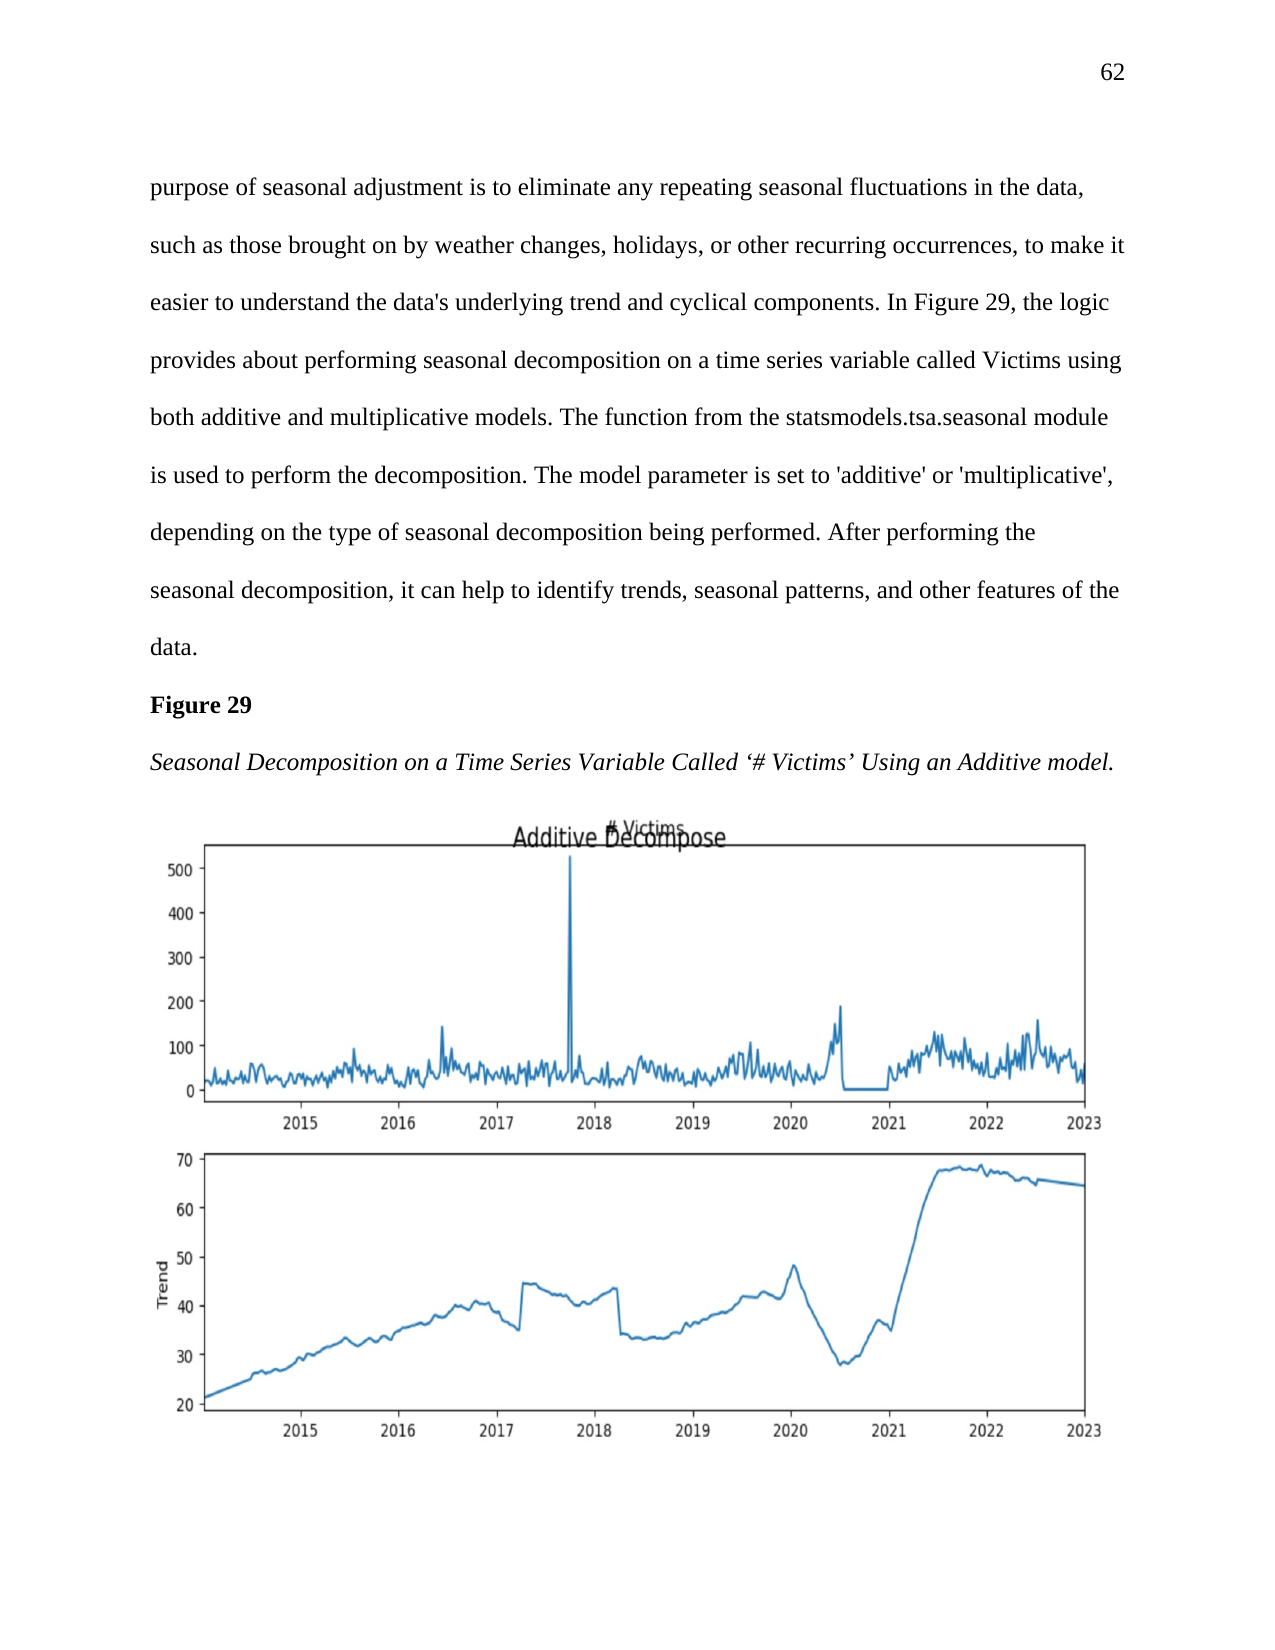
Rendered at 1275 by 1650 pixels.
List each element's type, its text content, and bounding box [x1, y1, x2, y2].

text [150, 172, 1125, 661]
subtitle Figure 29 [150, 690, 1125, 719]
text Seasonal Decomposition on a Time Series Variable Called ‘# Victims’ Using an Additive model. [150, 747, 1125, 776]
picture [150, 805, 1125, 1451]
